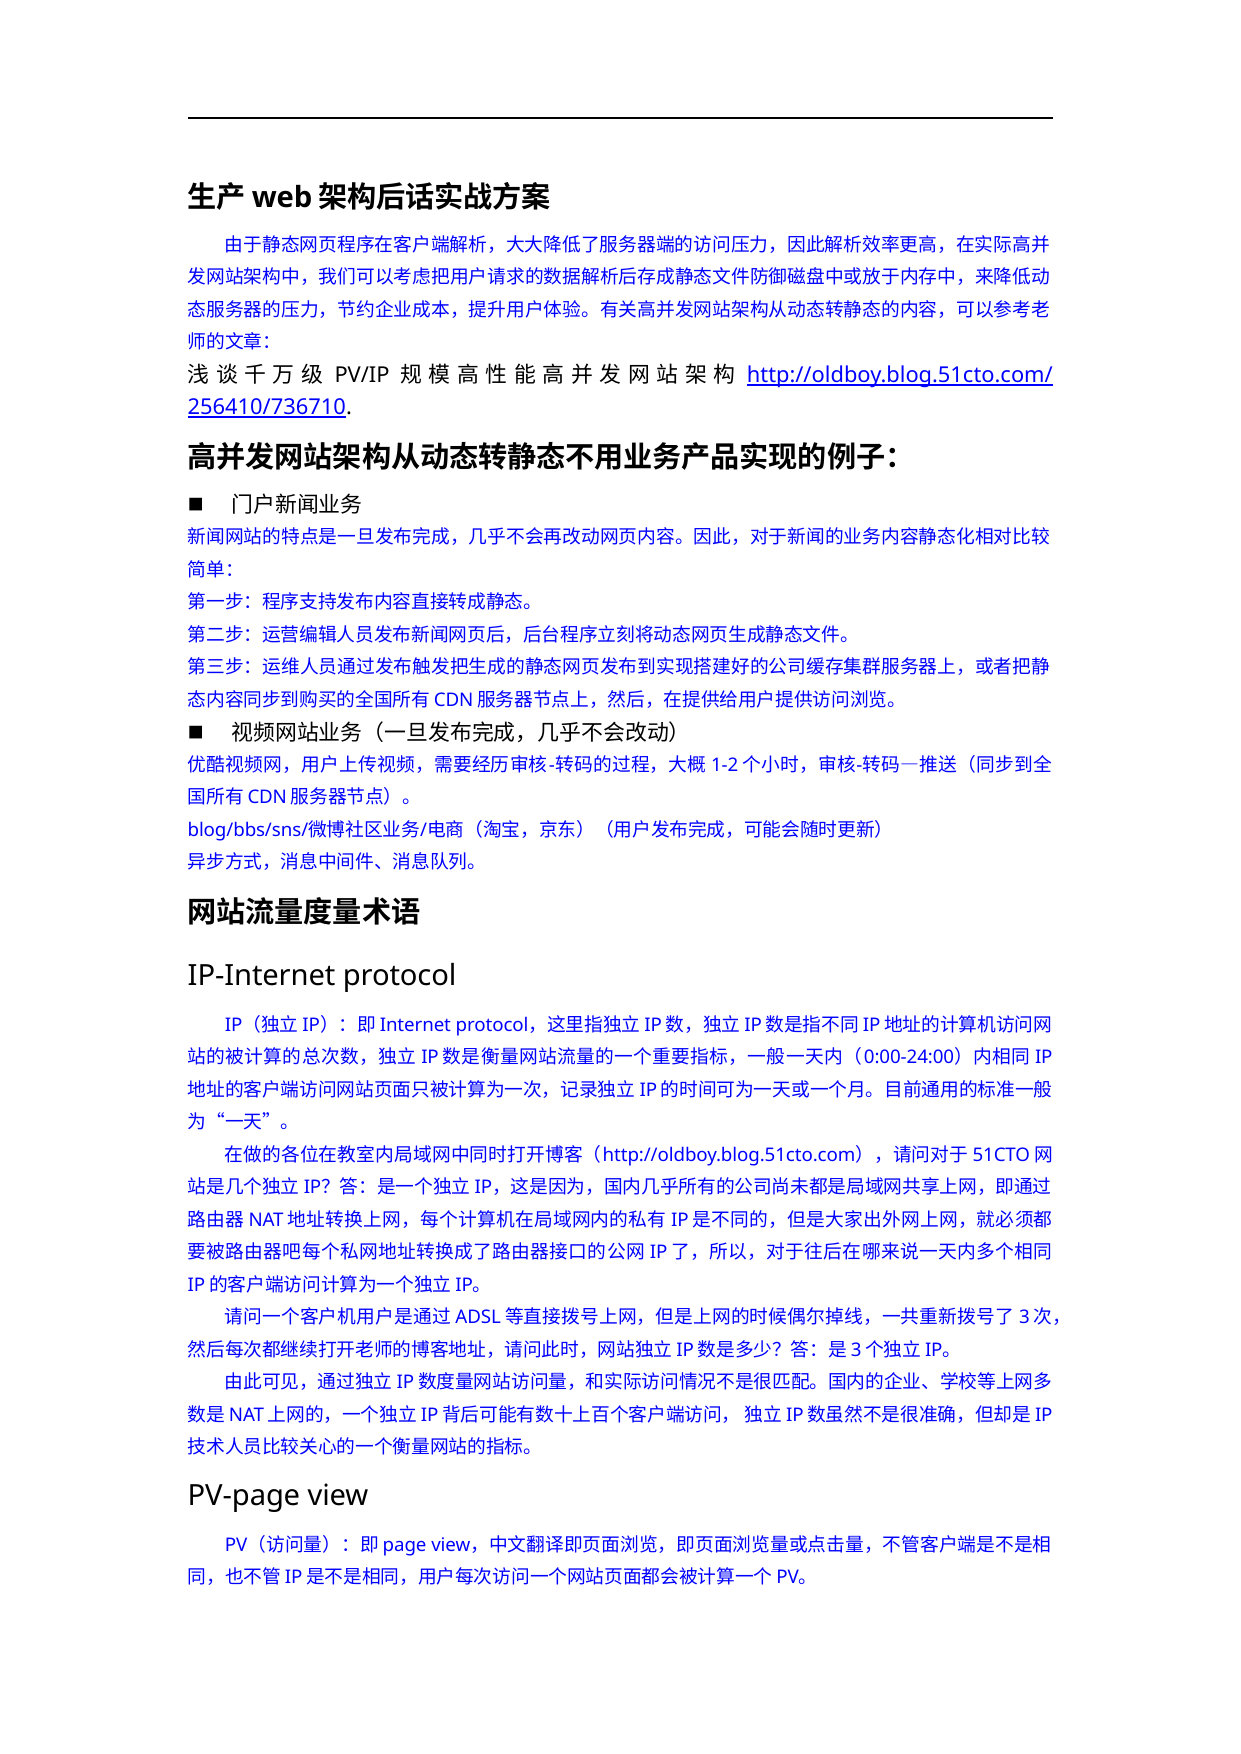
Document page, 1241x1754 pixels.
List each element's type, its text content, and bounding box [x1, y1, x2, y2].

text 第三步：运维人员通过发布触发把生成的静态网页发布到实现搭建好的公司缓存集群服务器上，或者把静态内容同步到购买的全国所有CDN服务器节点上，然后，在提供给用户提供访问浏览。 [187, 649, 1053, 714]
text 由于静态网页程序在客户端解析，大大降低了服务器端的访问压力，因此解析效率更高，在实际高并发网站架构中，我们可以考虑把用户请求的数据解析后存成静态文件防御磁盘中或放于内存中，来降低动态服务器的压力，节约企业成本，提升用户体验。有关高并发网站架构从动态转静态的内容，可以参考老师的文章： [187, 227, 1053, 357]
text 高并发网站架构从动态转静态不用业务产品实现的例子： [187, 422, 1053, 487]
text 第一步：程序支持发布内容直接转成静态。 [187, 584, 1053, 617]
text 浅谈千万级PV/IP规模高性能高并发网站架构http://oldboy.blog.51cto.com/256410/736710. [187, 357, 1053, 422]
text 异步方式，消息中间件、消息队列。 [187, 844, 1053, 877]
text 第二步：运营编辑人员发布新闻网页后，后台程序立刻将动态网页生成静态文件。 [187, 617, 1053, 649]
text PV（访问量）：即page view，中文翻译即页面浏览，即页面浏览量或点击量，不管客户端是不是相同，也不管IP是不是相同，用户每次访问一个网站页面都会被计算一个PV。 [187, 1527, 1053, 1592]
text 新闻网站的特点是一旦发布完成，几乎不会再改动网页内容。因此，对于新闻的业务内容静态化相对比较简单： [187, 519, 1053, 584]
text PV-page view [187, 1462, 1053, 1527]
text 网站流量度量术语 [187, 877, 1053, 942]
list 门户新闻业务 [187, 487, 1053, 519]
text 优酷视频网，用户上传视频，需要经历审核-转码的过程，大概1-2个小时，审核-转码—推送（同步到全国所有CDN服务器节点）。 [187, 747, 1053, 812]
text IP-Internet protocol [187, 942, 1053, 1007]
list 视频网站业务（一旦发布完成，几乎不会改动） [187, 714, 1053, 747]
text 在做的各位在教室内局域网中同时打开博客（http://oldboy.blog.51cto.com），请问对于51CTO网站是几个独立IP？答：是一个独立IP，这是因为，国内几乎所有的公司尚未都是局域网共享上网，即通过路由器NAT地址转换上网，每个计算机在局域网内的私有IP是不同的，但是大家出外网上网，就必须都要被路由器吧每个私网地址转换成了路由器接口的公网IP了，所以，对于往后在哪来说一天内多个相同IP的客户端访问计算为一个独立IP。 [187, 1137, 1053, 1299]
text 请问一个客户机用户是通过ADSL等直接拨号上网，但是上网的时候偶尔掉线，一共重新拨号了3次，然后每次都继续打开老师的博客地址，请问此时，网站独立IP数是多少？答：是3个独立IP。 [187, 1299, 1053, 1364]
text blog/bbs/sns/微博社区业务/电商（淘宝，京东）（用户发布完成，可能会随时更新） [187, 812, 1053, 844]
text 生产web架构后话实战方案 [187, 162, 1053, 227]
text 由此可见，通过独立IP数度量网站访问量，和实际访问情况不是很匹配。国内的企业、学校等上网多数是NAT上网的，一个独立IP背后可能有数十上百个客户端访问， 独立IP数虽然不是很准确，但却是IP技术人员比较关心的一个衡量网站的指标。 [187, 1364, 1053, 1462]
text IP（独立IP）：即Internet protocol，这里指独立IP数，独立IP数是指不同IP地址的计算机访问网站的被计算的总次数，独立IP数是衡量网站流量的一个重要指标，一般一天内（0:00-24:00）内相同IP地址的客户端访问网站页面只被计算为一次，记录独立IP的时间可为一天或一个月。目前通用的标准一般为“一天”。 [187, 1007, 1053, 1137]
